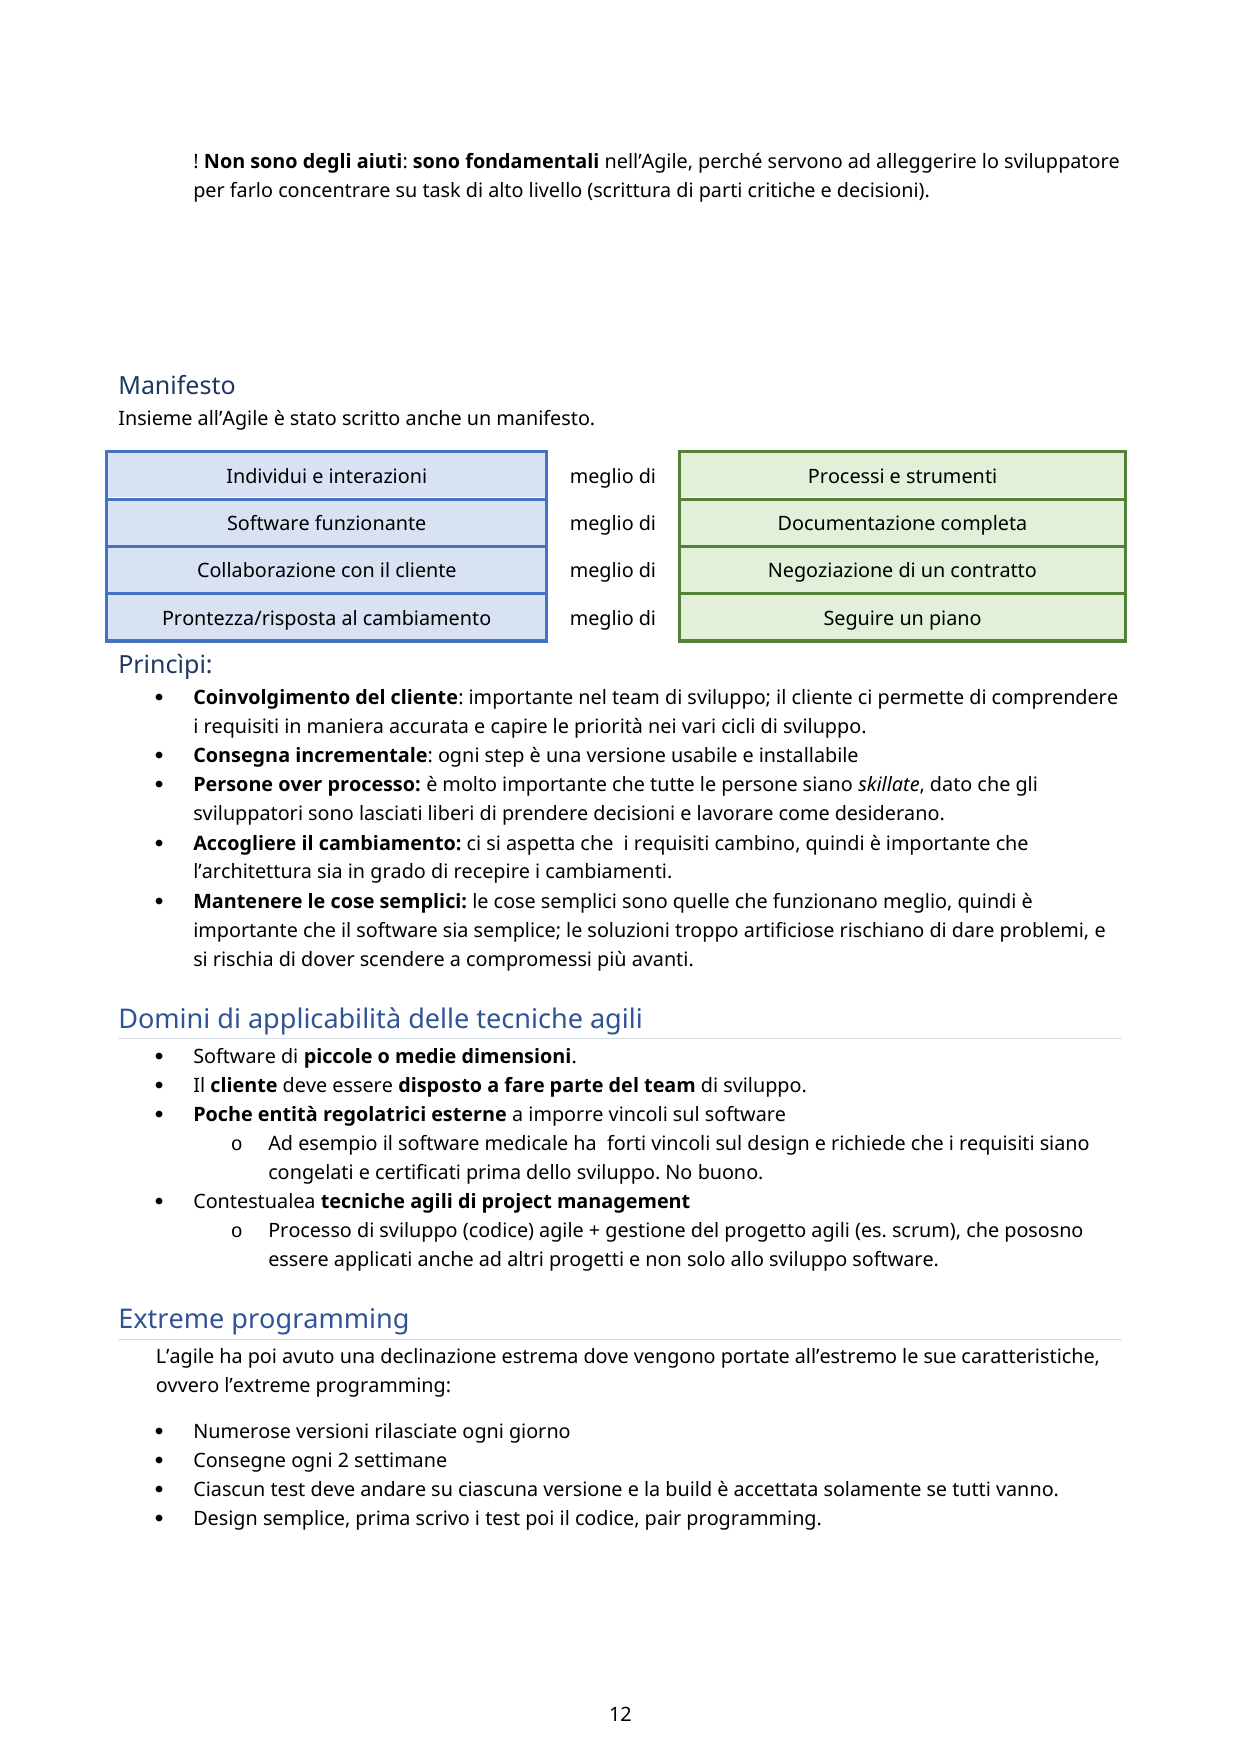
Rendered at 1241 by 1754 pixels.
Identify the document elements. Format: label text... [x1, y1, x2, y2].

table_cell Seguire un piano [681, 595, 1124, 639]
table_cell Documentazione completa [681, 501, 1124, 545]
table_header Processi e strumenti [681, 453, 1124, 497]
list Poche entità regolatrici esterne a imporre vincoli sul software [156, 1100, 1122, 1127]
list Ad esempio il software medicale ha forti vincoli sul design e richiede che i requisiti siano congelati e certificati prima dello sviluppo. No buono. [231, 1129, 1122, 1185]
table_cell meglio di [548, 592, 678, 639]
subtitle Domini di applicabilità delle tecniche agili [118, 999, 1122, 1038]
table_cell Collaborazione con il cliente [108, 548, 545, 592]
table_cell Prontezza/risposta al cambiamento [108, 595, 545, 639]
table_header meglio di [548, 450, 678, 497]
list Processo di sviluppo (codice) agile + gestione del progetto agili (es. scrum), che pososno essere applicati anche ad altri progetti e non solo allo sviluppo software. [231, 1216, 1122, 1273]
list Consegna incrementale: ogni step è una versione usabile e installabile [156, 742, 1122, 768]
list Accogliere il cambiamento: ci si aspetta che i requisiti cambino, quindi è importante che l’architettura sia in grado di recepire i cambiamenti. [156, 829, 1122, 885]
list Software di piccole o medie dimensioni. [156, 1042, 1122, 1069]
table_cell Software funzionante [108, 501, 545, 545]
list ! Non sono degli aiuti: sono fondamentali nell’Agile, perché servono ad alleggerire lo sviluppatore per farlo concentrare su task di alto livello (scrittura di parti critiche e decisioni). [193, 148, 1122, 204]
list Mantenere le cose semplici: le cose semplici sono quelle che funzionano meglio, quindi è importante che il software sia semplice; le soluzioni troppo artificiose rischiano di dare problemi, e si rischia di dover scendere a compromessi più avanti. [156, 887, 1122, 972]
list Numerose versioni rilasciate ogni giorno [156, 1417, 1122, 1444]
list Design semplice, prima scrivo i test poi il codice, pair programming. [156, 1504, 1122, 1532]
table_cell meglio di [548, 545, 678, 592]
text L’agile ha poi avuto una declinazione estrema dove vengono portate all’estremo le sue caratteristiche, ovvero l’extreme programming: [156, 1343, 1122, 1399]
table_header Individui e interazioni [108, 453, 545, 497]
list Ciascun test deve andare su ciascuna versione e la build è accettata solamente se tutti vanno. [156, 1476, 1122, 1502]
list Coinvolgimento del cliente: importante nel team di sviluppo; il cliente ci permette di comprendere i requisiti in maniera accurata e capire le priorità nei vari cicli di sviluppo. [156, 683, 1122, 739]
table_cell Negoziazione di un contratto [681, 548, 1124, 592]
list Il cliente deve essere disposto a fare parte del team di sviluppo. [156, 1071, 1122, 1098]
table_cell meglio di [548, 498, 678, 545]
list Contestualea tecniche agili di project management [156, 1187, 1122, 1214]
subtitle Princìpi: [118, 647, 1122, 681]
text Insieme all’Agile è stato scritto anche un manifesto. [118, 404, 1122, 431]
list Consegne ogni 2 settimane [156, 1446, 1122, 1473]
list Persone over processo: è molto importante che tutte le persone siano skillate, dato che gli sviluppatori sono lasciati liberi di prendere decisioni e lavorare come desiderano. [156, 771, 1122, 827]
subtitle Manifesto [118, 368, 1122, 402]
subtitle Extreme programming [118, 1300, 1122, 1339]
